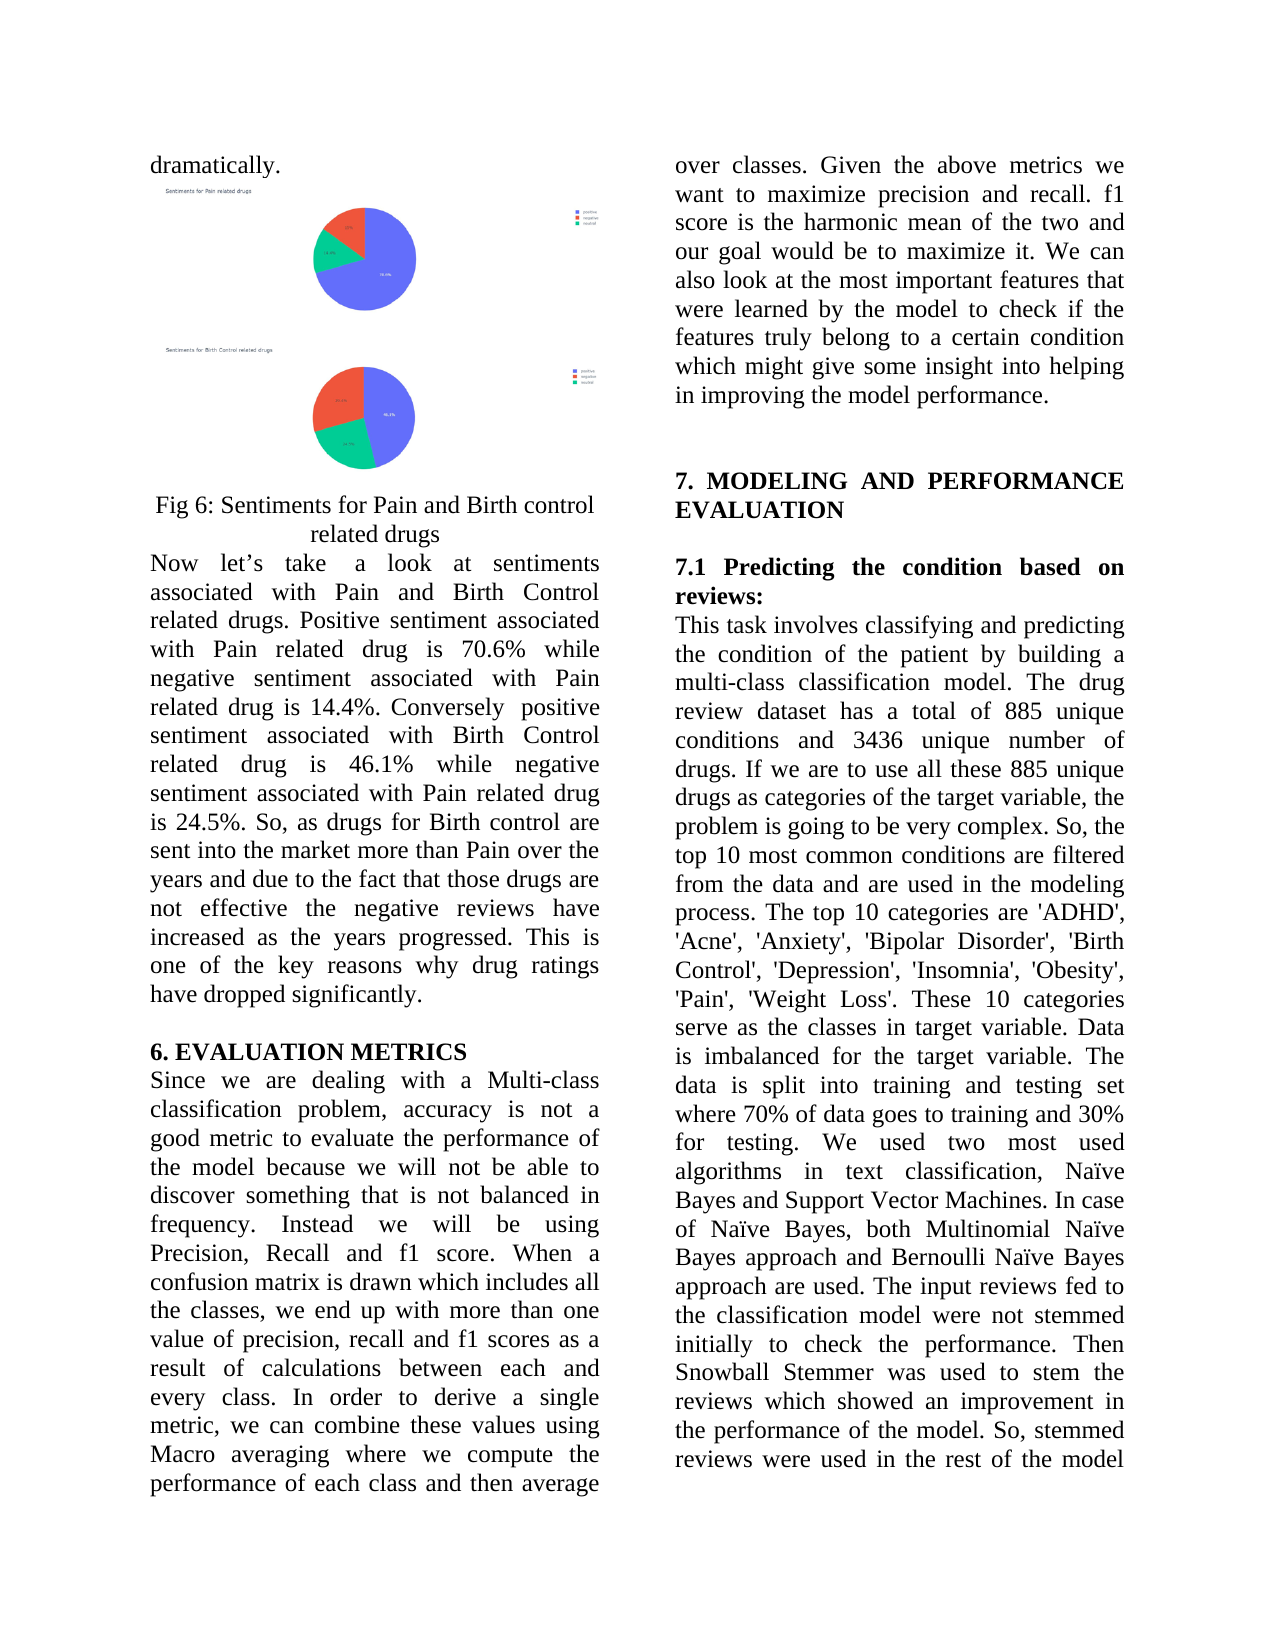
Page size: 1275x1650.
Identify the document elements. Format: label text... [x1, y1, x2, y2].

text Since we are dealing with a Multi-class classification problem, accuracy is not a good metric to evaluate the performance of the model because we will not be able to discover something that is not balanced in frequency. Instead we will be using Precision, Recall and f1 score. When a confusion matrix is drawn which includes all the classes, we end up with more than one value of precision, recall and f1 scores as a result of calculations between each and every class. In order to derive a single metric, we can combine these values using Macro averaging where we compute the performance of each class and then average over classes. Given the above metrics we want to maximize precision and recall. f1 score is the harmonic mean of the two and our goal would be to maximize it. We can also look at the most important features that were learned by the model to check if the features truly belong to a certain condition which might give some insight into helping in improving the model performance. [150, 1066, 600, 1497]
text 6. EVALUATION METRICS [150, 1037, 600, 1066]
text Fig 6: Sentiments for Pain and Birth control related drugs [150, 491, 600, 548]
text 7.1 Predicting the condition based on reviews: [675, 552, 1125, 610]
text 7. MODELING AND PERFORMANCE EVALUATION [675, 466, 1125, 524]
text Now let’s take a look at sentiments associated with Pain and Birth Control related drugs. Positive sentiment associated with Pain related drug is 70.6% while negative sentiment associated with Pain related drug is 14.4%. Conversely positive sentiment associated with Birth Control related drug is 46.1% while negative sentiment associated with Pain related drug is 24.5%. So, as drugs for Birth control are sent into the market more than Pain over the years and due to the fact that those drugs are not effective the negative reviews have increased as the years progressed. This is one of the key reasons why drug ratings have dropped significantly. [150, 548, 600, 1008]
text Since we are dealing with a Multi-class classification problem, accuracy is not a good metric to evaluate the performance of the model because we will not be able to discover something that is not balanced in frequency. Instead we will be using Precision, Recall and f1 score. When a confusion matrix is drawn which includes all the classes, we end up with more than one value of precision, recall and f1 scores as a result of calculations between each and every class. In order to derive a single metric, we can combine these values using Macro averaging where we compute the performance of each class and then average over classes. Given the above metrics we want to maximize precision and recall. f1 score is the harmonic mean of the two and our goal would be to maximize it. We can also look at the most important features that were learned by the model to check if the features truly belong to a certain condition which might give some insight into helping in improving the model performance. [675, 150, 1125, 409]
picture [150, 178, 600, 491]
